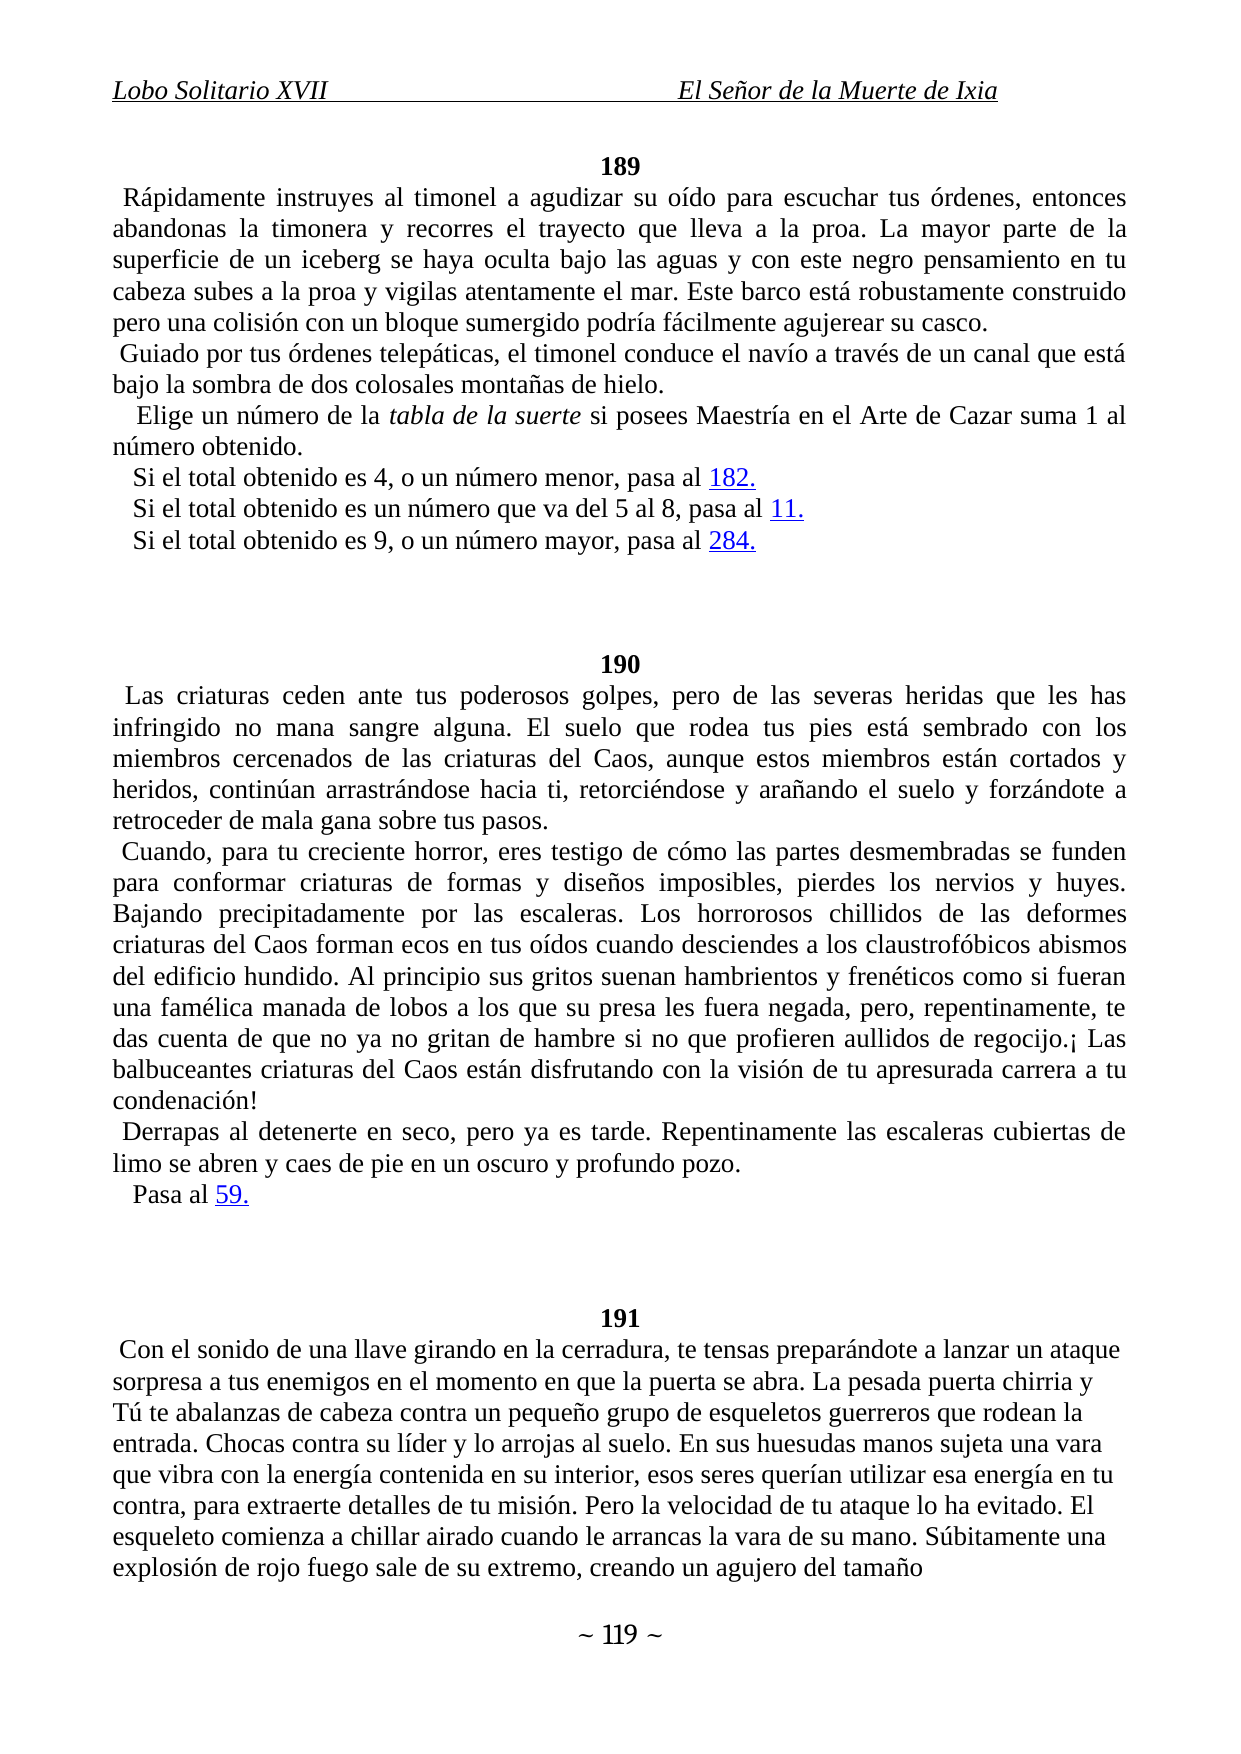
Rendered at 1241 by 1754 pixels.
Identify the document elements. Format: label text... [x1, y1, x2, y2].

text Derrapas al detenerte en seco, pero ya es tarde. Repentinamente las escaleras cubiertas de limo se abren y caes de pie en un oscuro y profundo pozo. [112, 1116, 1128, 1178]
text 189 [112, 150, 1128, 181]
text Pasa al 59. [112, 1178, 1128, 1209]
text Si el total obtenido es 4, o un número menor, pasa al 182. [112, 461, 1128, 493]
text Cuando, para tu creciente horror, eres testigo de cómo las partes desmembradas se funden para conformar criaturas de formas y diseños imposibles, pierdes los nervios y huyes. Bajando precipitadamente por las escaleras. Los horrorosos chillidos de las deformes criaturas del Caos forman ecos en tus oídos cuando desciendes a los claustrofóbicos abismos del edificio hundido. Al principio sus gritos suenan hambrientos y frenéticos como si fueran una famélica manada de lobos a los que su presa les fuera negada, pero, repentinamente, te das cuenta de que no ya no gritan de hambre si no que profieren aullidos de regocijo.¡ Las balbuceantes criaturas del Caos están disfrutando con la visión de tu apresurada carrera a tu condenación! [112, 835, 1128, 1116]
text 191 [112, 1302, 1128, 1333]
text Si el total obtenido es un número que va del 5 al 8, pasa al 11. [112, 493, 1128, 524]
text 190 [112, 648, 1128, 679]
text Las criaturas ceden ante tus poderosos golpes, pero de las severas heridas que les has infringido no mana sangre alguna. El suelo que rodea tus pies está sembrado con los miembros cercenados de las criaturas del Caos, aunque estos miembros están cortados y heridos, continúan arrastrándose hacia ti, retorciéndose y arañando el suelo y forzándote a retroceder de mala gana sobre tus pasos. [112, 679, 1128, 835]
text Si el total obtenido es 9, o un número mayor, pasa al 284. [112, 524, 1128, 555]
text Elige un número de la tabla de la suerte si posees Maestría en el Arte de Cazar suma 1 al número obtenido. [112, 399, 1128, 461]
text Guiado por tus órdenes telepáticas, el timonel conduce el navío a través de un canal que está bajo la sombra de dos colosales montañas de hielo. [112, 337, 1128, 399]
text Con el sonido de una llave girando en la cerradura, te tensas preparándote a lanzar un ataque sorpresa a tus enemigos en el momento en que la puerta se abra. La pesada puerta chirria y Tú te abalanzas de cabeza contra un pequeño grupo de esqueletos guerreros que rodean la entrada. Chocas contra su líder y lo arrojas al suelo. En sus huesudas manos sujeta una vara que vibra con la energía contenida en su interior, esos seres querían utilizar esa energía en tu contra, para extraerte detalles de tu misión. Pero la velocidad de tu ataque lo ha evitado. El esqueleto comienza a chillar airado cuando le arrancas la vara de su mano. Súbitamente una explosión de rojo fuego sale de su extremo, creando un agujero del tamaño [112, 1333, 1128, 1583]
text Rápidamente instruyes al timonel a agudizar su oído para escuchar tus órdenes, entonces abandonas la timonera y recorres el trayecto que lleva a la proa. La mayor parte de la superficie de un iceberg se haya oculta bajo las aguas y con este negro pensamiento en tu cabeza subes a la proa y vigilas atentamente el mar. Este barco está robustamente construido pero una colisión con un bloque sumergido podría fácilmente agujerear su casco. [112, 181, 1128, 337]
